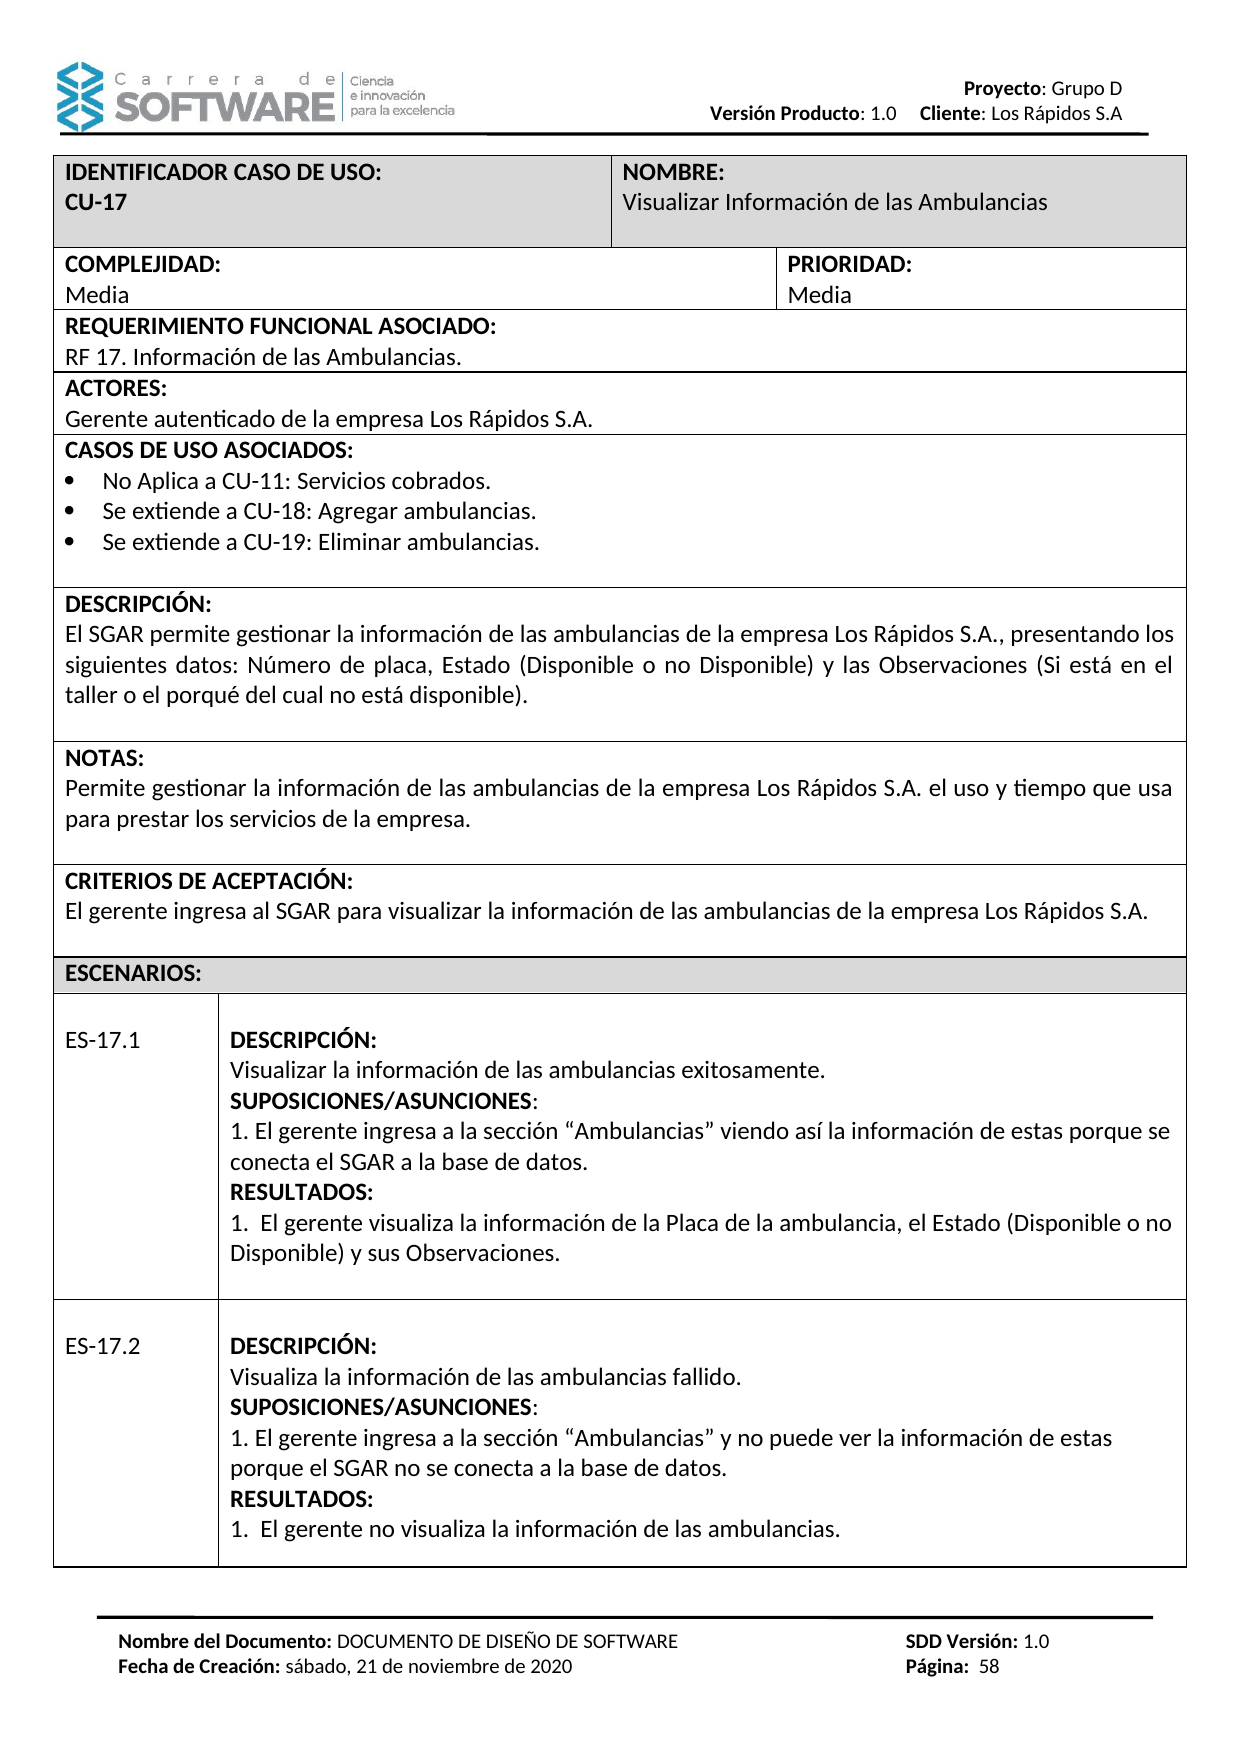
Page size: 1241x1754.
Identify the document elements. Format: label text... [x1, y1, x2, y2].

table_cell PRIORIDAD: Media [777, 248, 1186, 309]
table_cell DESCRIPCIÓN: Visualiza la información de las ambulancias fallido. SUPOSICIONES/ASUNCIONES: 1. El gerente ingresa a la sección “Ambulancias” y no puede ver la información de estas porque el SGAR no se conecta a la base de datos. RESULTADOS: 1. El gerente no visualiza la información de las ambulancias. [219, 1300, 1186, 1566]
table_cell ES-17.1 [54, 994, 218, 1299]
table_cell ACTORES: Gerente autenticado de la empresa Los Rápidos S.A. [54, 373, 1186, 433]
table_cell DESCRIPCIÓN: El SGAR permite gestionar la información de las ambulancias de la empresa Los Rápidos S.A., presentando los siguientes datos: Número de placa, Estado (Disponible o no Disponible) y las Observaciones (Si está en el taller o el porqué del cual no está disponible). [54, 588, 1186, 741]
picture [46, 46, 461, 154]
table_cell ESCENARIOS: [54, 958, 1186, 992]
table_cell CRITERIOS DE ACEPTACIÓN: El gerente ingresa al SGAR para visualizar la información de las ambulancias de la empresa Los Rápidos S.A. [54, 865, 1186, 956]
table_cell COMPLEJIDAD: Media [54, 248, 776, 309]
table_cell CASOS DE USO ASOCIADOS: No Aplica a CU-11: Servicios cobrados. Se extiende a CU-18: Agregar ambulancias. Se extiende a CU-19: Eliminar ambulancias. [54, 435, 1186, 587]
table_cell NOTAS: Permite gestionar la información de las ambulancias de la empresa Los Rápidos S.A. el uso y tiempo que usa para prestar los servicios de la empresa. [54, 742, 1186, 864]
table_header NOMBRE: Visualizar Información de las Ambulancias [612, 156, 1186, 247]
table_header IDENTIFICADOR CASO DE USO: CU-17 [54, 156, 611, 247]
table_cell DESCRIPCIÓN: Visualizar la información de las ambulancias exitosamente. SUPOSICIONES/ASUNCIONES: 1. El gerente ingresa a la sección “Ambulancias” viendo así la información de estas porque se conecta el SGAR a la base de datos. RESULTADOS: 1. El gerente visualiza la información de la Placa de la ambulancia, el Estado (Disponible o no Disponible) y sus Observaciones. [219, 994, 1186, 1299]
table_cell ES-17.2 [54, 1300, 218, 1566]
table_cell REQUERIMIENTO FUNCIONAL ASOCIADO: RF 17. Información de las Ambulancias. [54, 310, 1186, 371]
